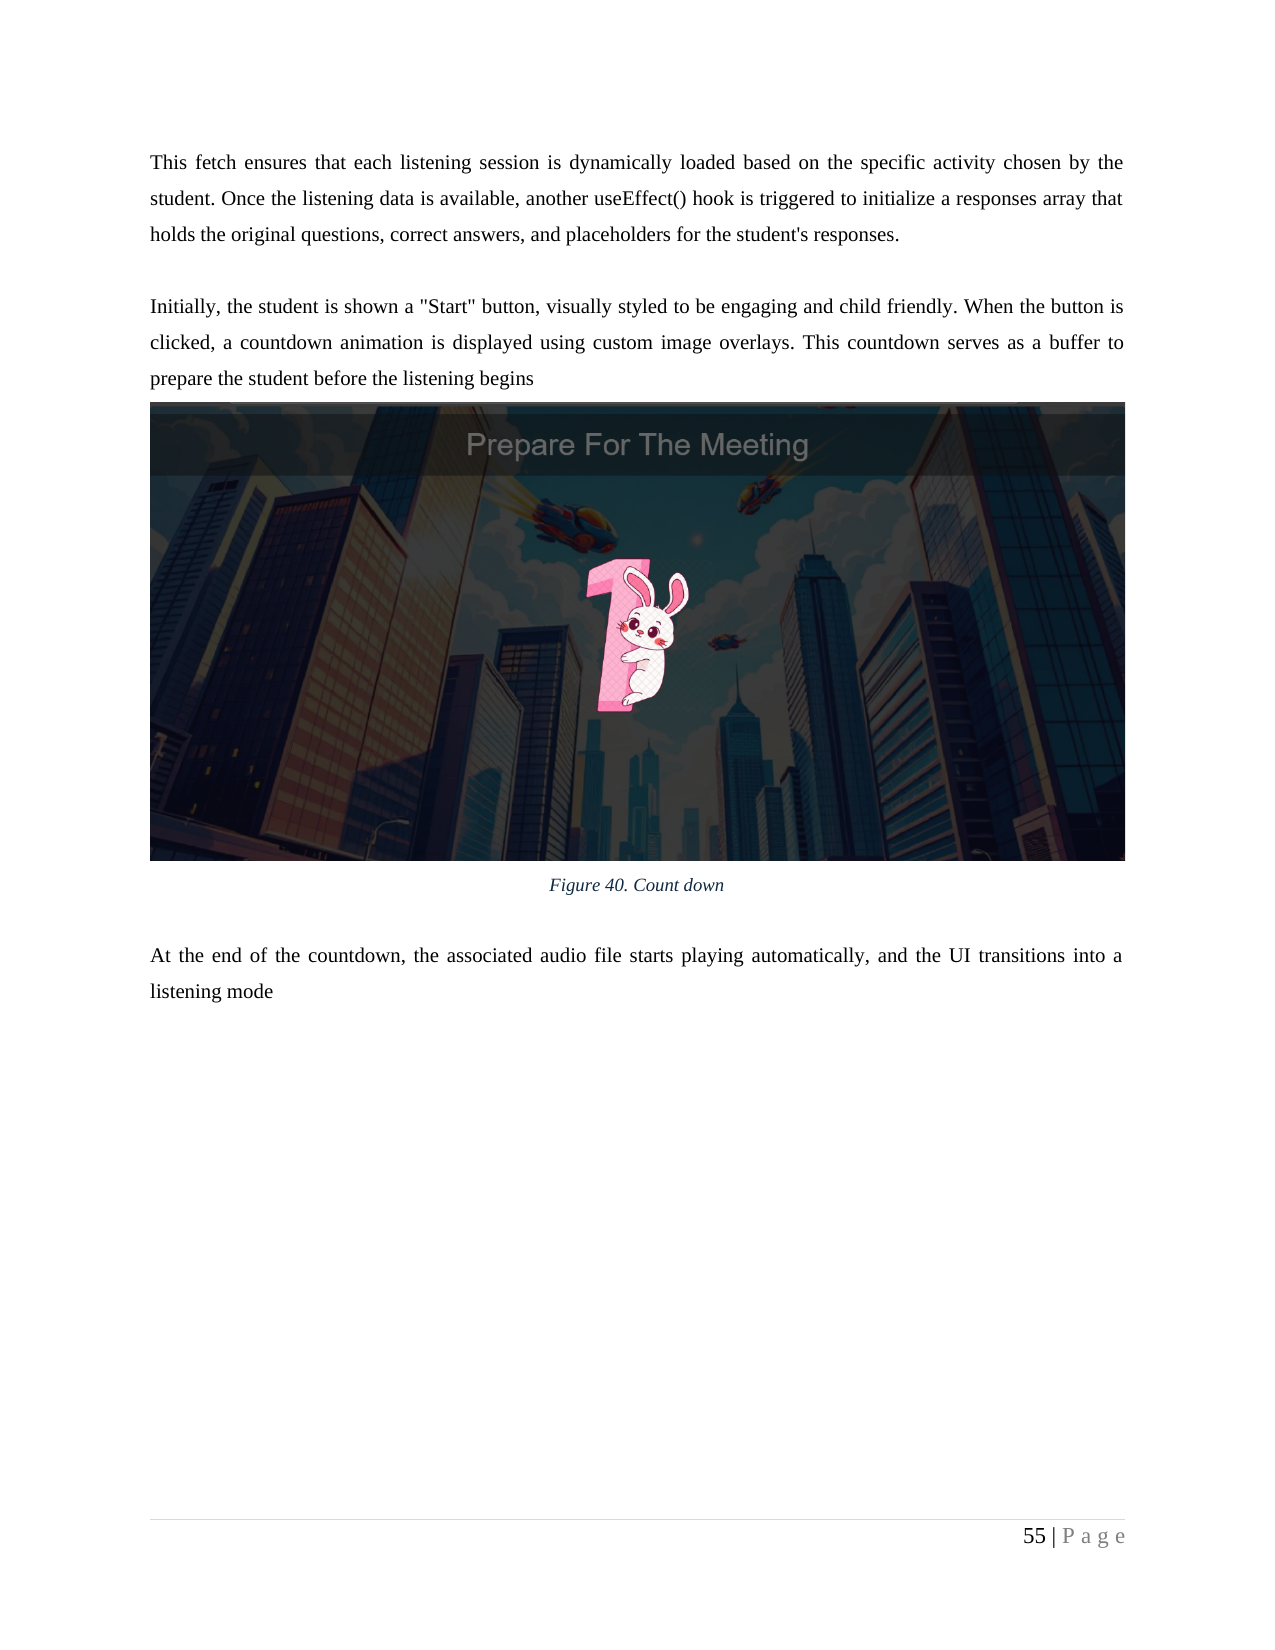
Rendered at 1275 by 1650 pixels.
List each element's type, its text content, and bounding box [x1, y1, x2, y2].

text Initially, the student is shown a "Start" button, visually styled to be engaging and child friendly. When the button is clicked, a countdown animation is displayed using custom image overlays. This countdown serves as a buffer to prepare the student before the listening begins [150, 294, 1125, 390]
text At the end of the countdown, the associated audio file starts playing automatically, and the UI transitions into a listening mode [150, 943, 1125, 1003]
picture [150, 402, 1125, 861]
text This fetch ensures that each listening session is dynamically loaded based on the specific activity chosen by the student. Once the listening data is available, another useEffect() hook is triggered to initialize a responses array that holds the original questions, correct answers, and placeholders for the student's responses. [150, 150, 1125, 246]
